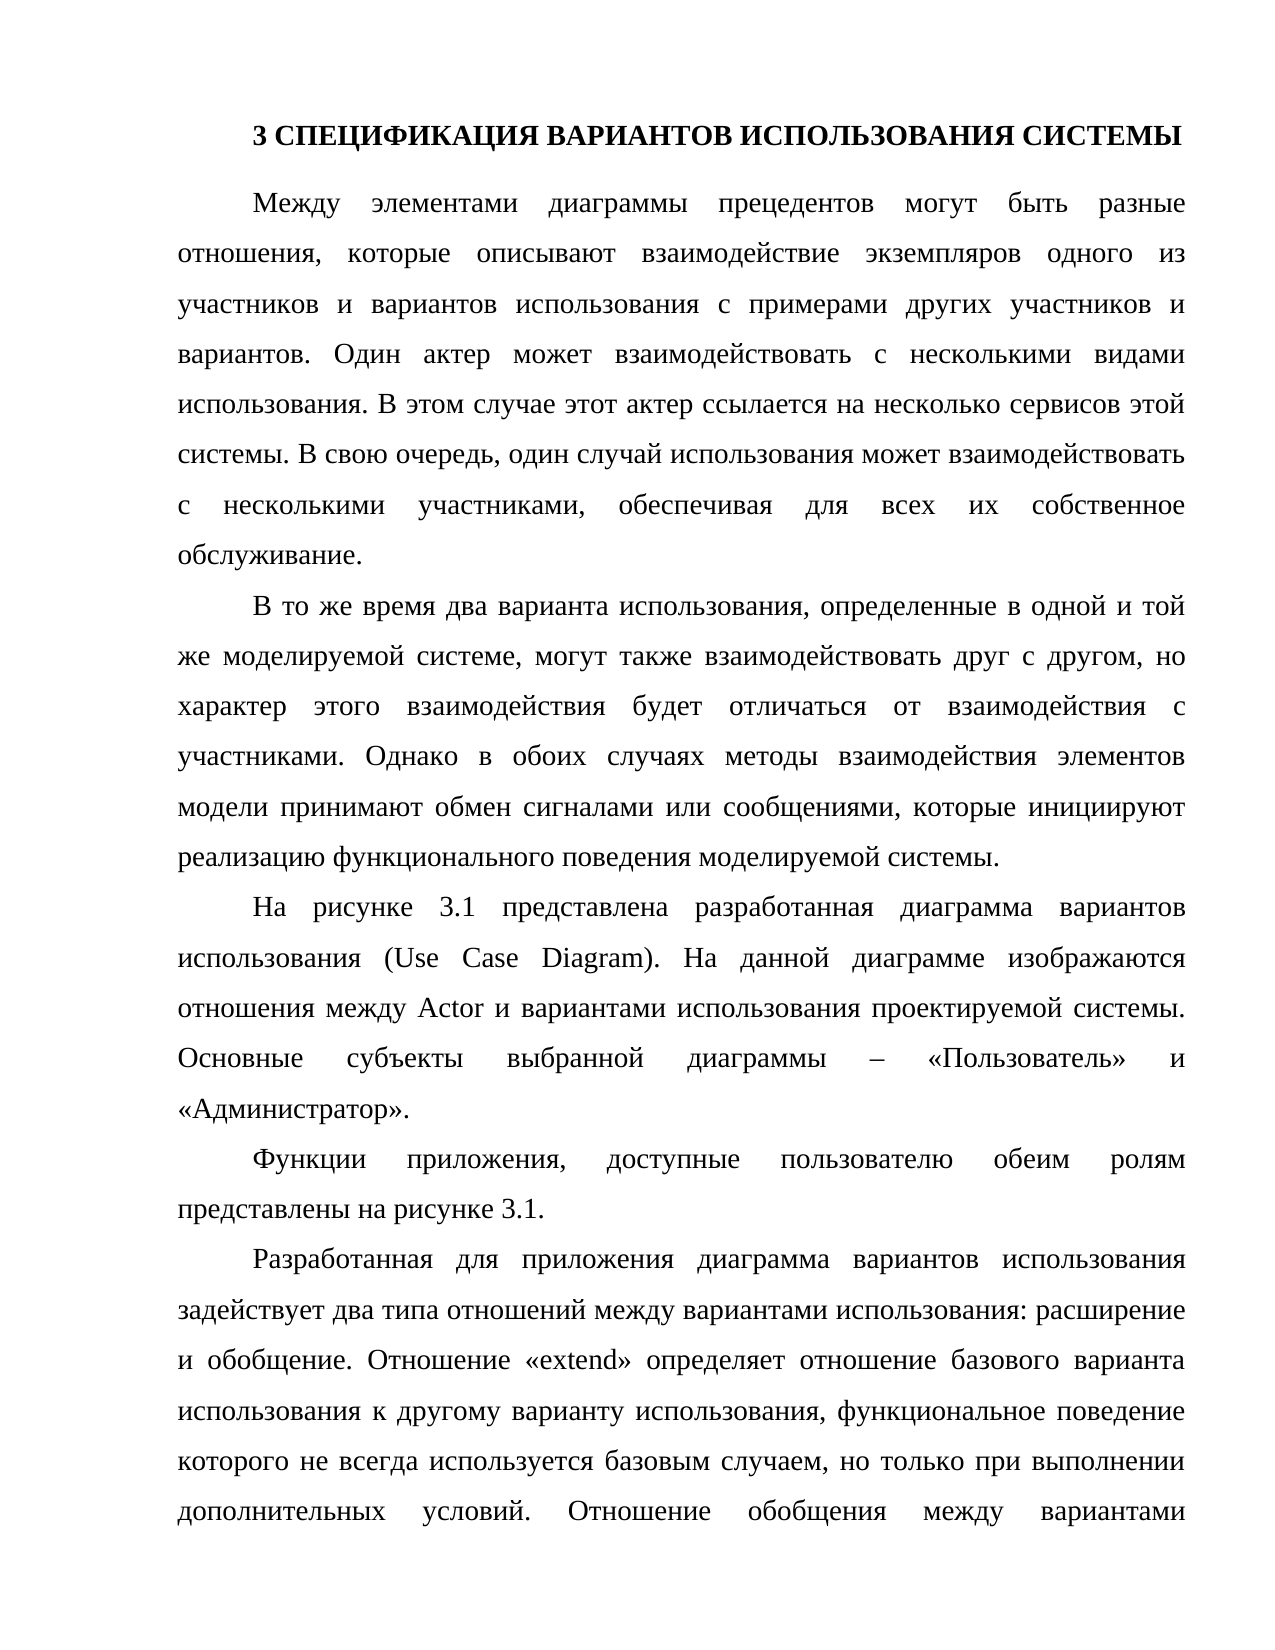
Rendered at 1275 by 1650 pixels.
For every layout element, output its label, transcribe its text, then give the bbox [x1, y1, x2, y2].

text В то же время два варианта использования, определенные в одной и той же моделируемой системе, могут также взаимодействовать друг с другом, но характер этого взаимодействия будет отличаться от взаимодействия с участниками. Однако в обоих случаях методы взаимодействия элементов модели принимают обмен сигналами или сообщениями, которые инициируют реализацию функционального поведения моделируемой системы. [177, 588, 1186, 873]
text Функции приложения, доступные пользователю обеим ролям представлены на рисунке 3.1. [177, 1141, 1186, 1225]
text На рисунке 3.1 представлена разработанная диаграмма вариантов использования (Use Case Diagram). На данной диаграмме изображаются отношения между Actor и вариантами использования проектируемой системы. Основные субъекты выбранной диаграммы – «Пользователь» и «Администратор». [177, 889, 1186, 1124]
text 3 СПЕЦИФИКАЦИЯ ВАРИАНТОВ ИСПОЛЬЗОВАНИЯ СИСТЕМЫ [177, 118, 1186, 152]
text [177, 1242, 1186, 1527]
text Между элементами диаграммы прецедентов могут быть разные отношения, которые описывают взаимодействие экземпляров одного из участников и вариантов использования с примерами других участников и вариантов. Один актер может взаимодействовать с несколькими видами использования. В этом случае этот актер ссылается на несколько сервисов этой системы. В свою очередь, один случай использования может взаимодействовать с несколькими участниками, обеспечивая для всех их собственное обслуживание. [177, 185, 1186, 571]
